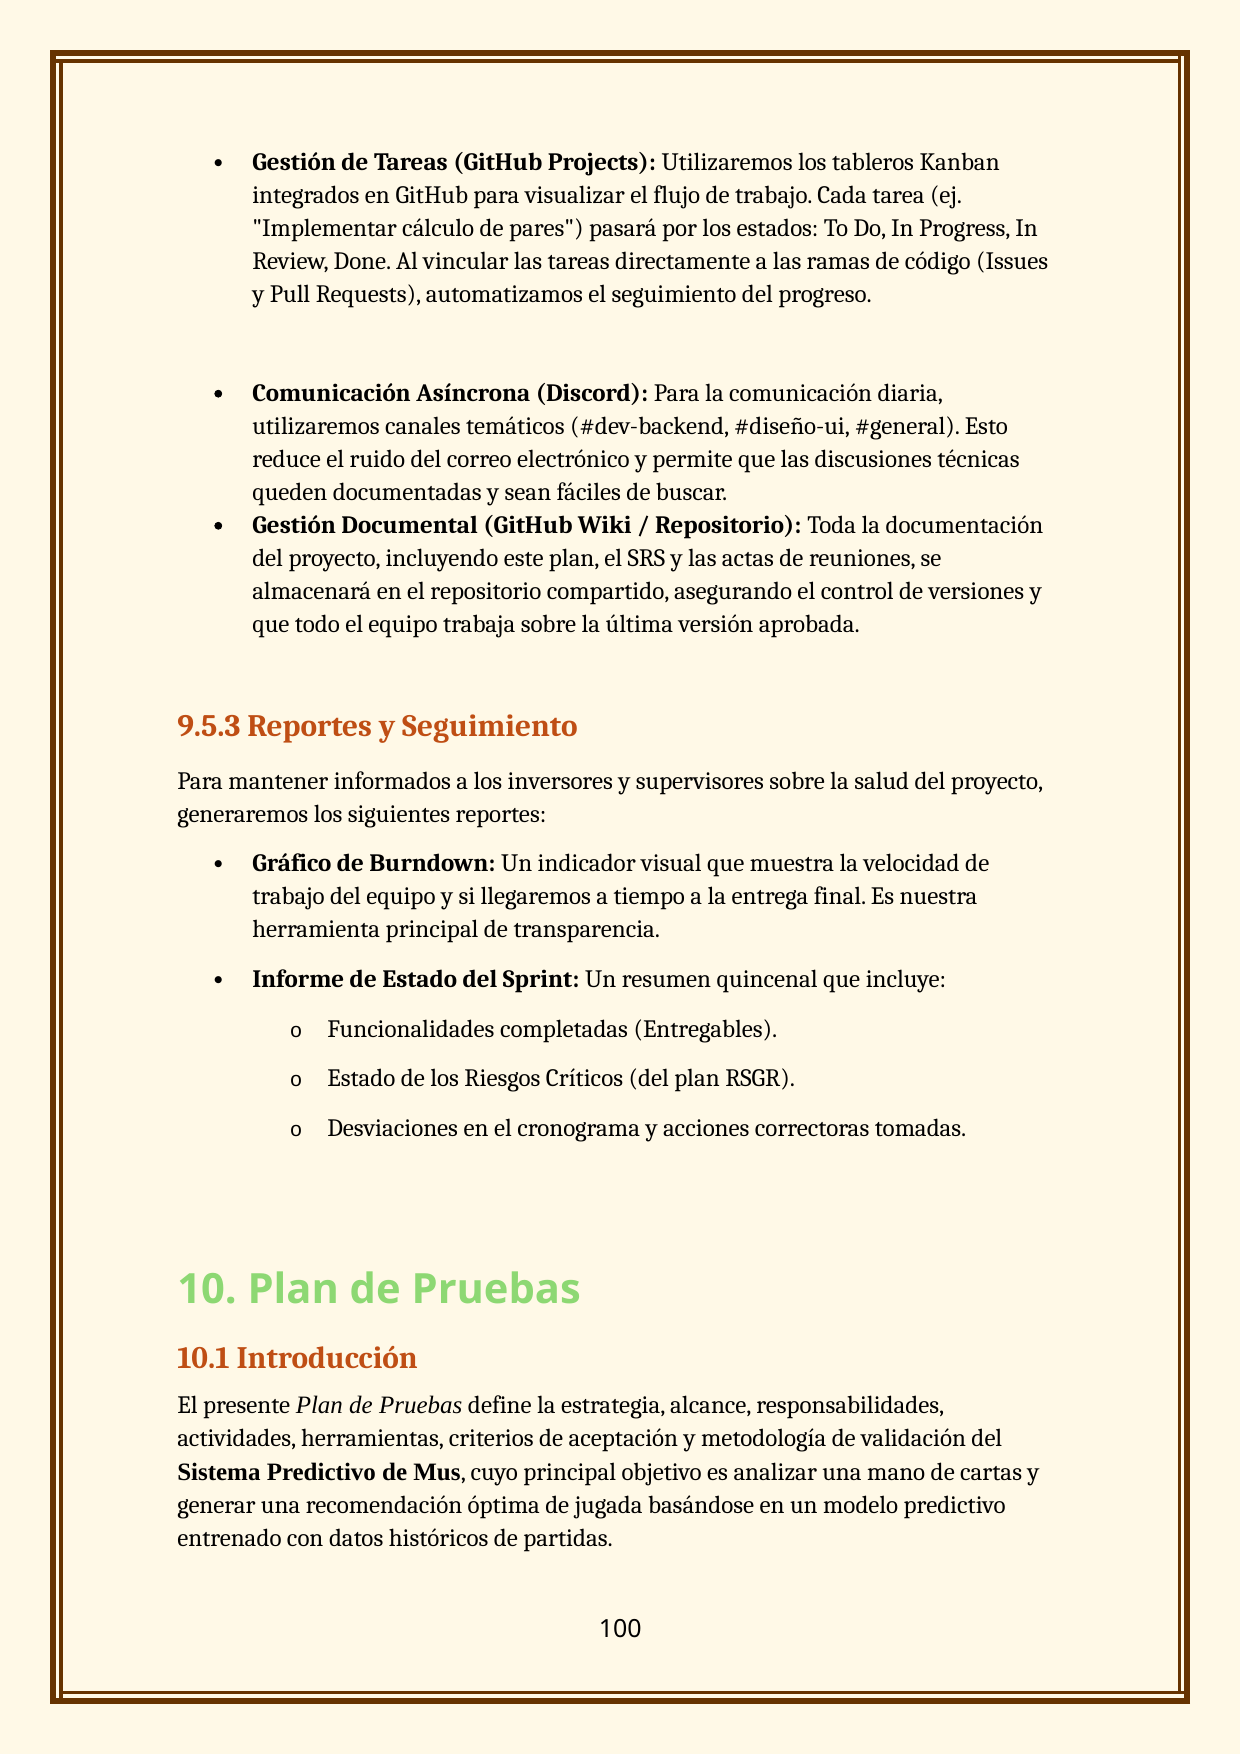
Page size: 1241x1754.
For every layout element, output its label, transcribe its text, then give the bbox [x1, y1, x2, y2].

list Informe de Estado del Sprint: Un resumen quincenal que incluye: [214, 965, 1063, 994]
text El presente Plan de Pruebas define la estrategia, alcance, responsabilidades, actividades, herramientas, criterios de aceptación y metodología de validación del Sistema Predictivo de Mus, cuyo principal objetivo es analizar una mano de cartas y generar una recomendación óptima de jugada basándose en un modelo predictivo entrenado con datos históricos de partidas. [177, 1390, 1063, 1553]
list Comunicación Asíncrona (Discord): Para la comunicación diaria, utilizaremos canales temáticos (#dev-backend, #diseño-ui, #general). Esto reduce el ruido del correo electrónico y permite que las discusiones técnicas queden documentadas y sean fáciles de buscar. [214, 378, 1063, 506]
list Estado de los Riesgos Críticos (del plan RSGR). [289, 1064, 1063, 1093]
text 10. Plan de Pruebas [177, 1259, 1063, 1316]
list Gestión de Tareas (GitHub Projects): Utilizaremos los tableros Kanban integrados en GitHub para visualizar el flujo de trabajo. Cada tarea (ej. "Implementar cálculo de pares") pasará por los estados: To Do, In Progress, In Review, Done. Al vincular las tareas directamente a las ramas de código (Issues y Pull Requests), automatizamos el seguimiento del progreso. [214, 147, 1063, 308]
list Gráfico de Burndown: Un indicador visual que muestra la velocidad de trabajo del equipo y si llegaremos a tiempo a la entrega final. Es nuestra herramienta principal de transparencia. [214, 849, 1063, 944]
text Para mantener informados a los inversores y supervisores sobre la salud del proyecto, generaremos los siguientes reportes: [177, 767, 1063, 828]
list Gestión Documental (GitHub Wiki / Repositorio): Toda la documentación del proyecto, incluyendo este plan, el SRS y las actas de reuniones, se almacenará en el repositorio compartido, asegurando el control de versiones y que todo el equipo trabaja sobre la última versión aprobada. [214, 511, 1063, 638]
text 9.5.3 Reportes y Seguimiento [177, 709, 1063, 744]
list Funcionalidades completadas (Entregables). [289, 1015, 1063, 1043]
subtitle 10.1 Introducción [177, 1341, 1063, 1377]
list Desviaciones en el cronograma y acciones correctoras tomadas. [289, 1114, 1063, 1143]
